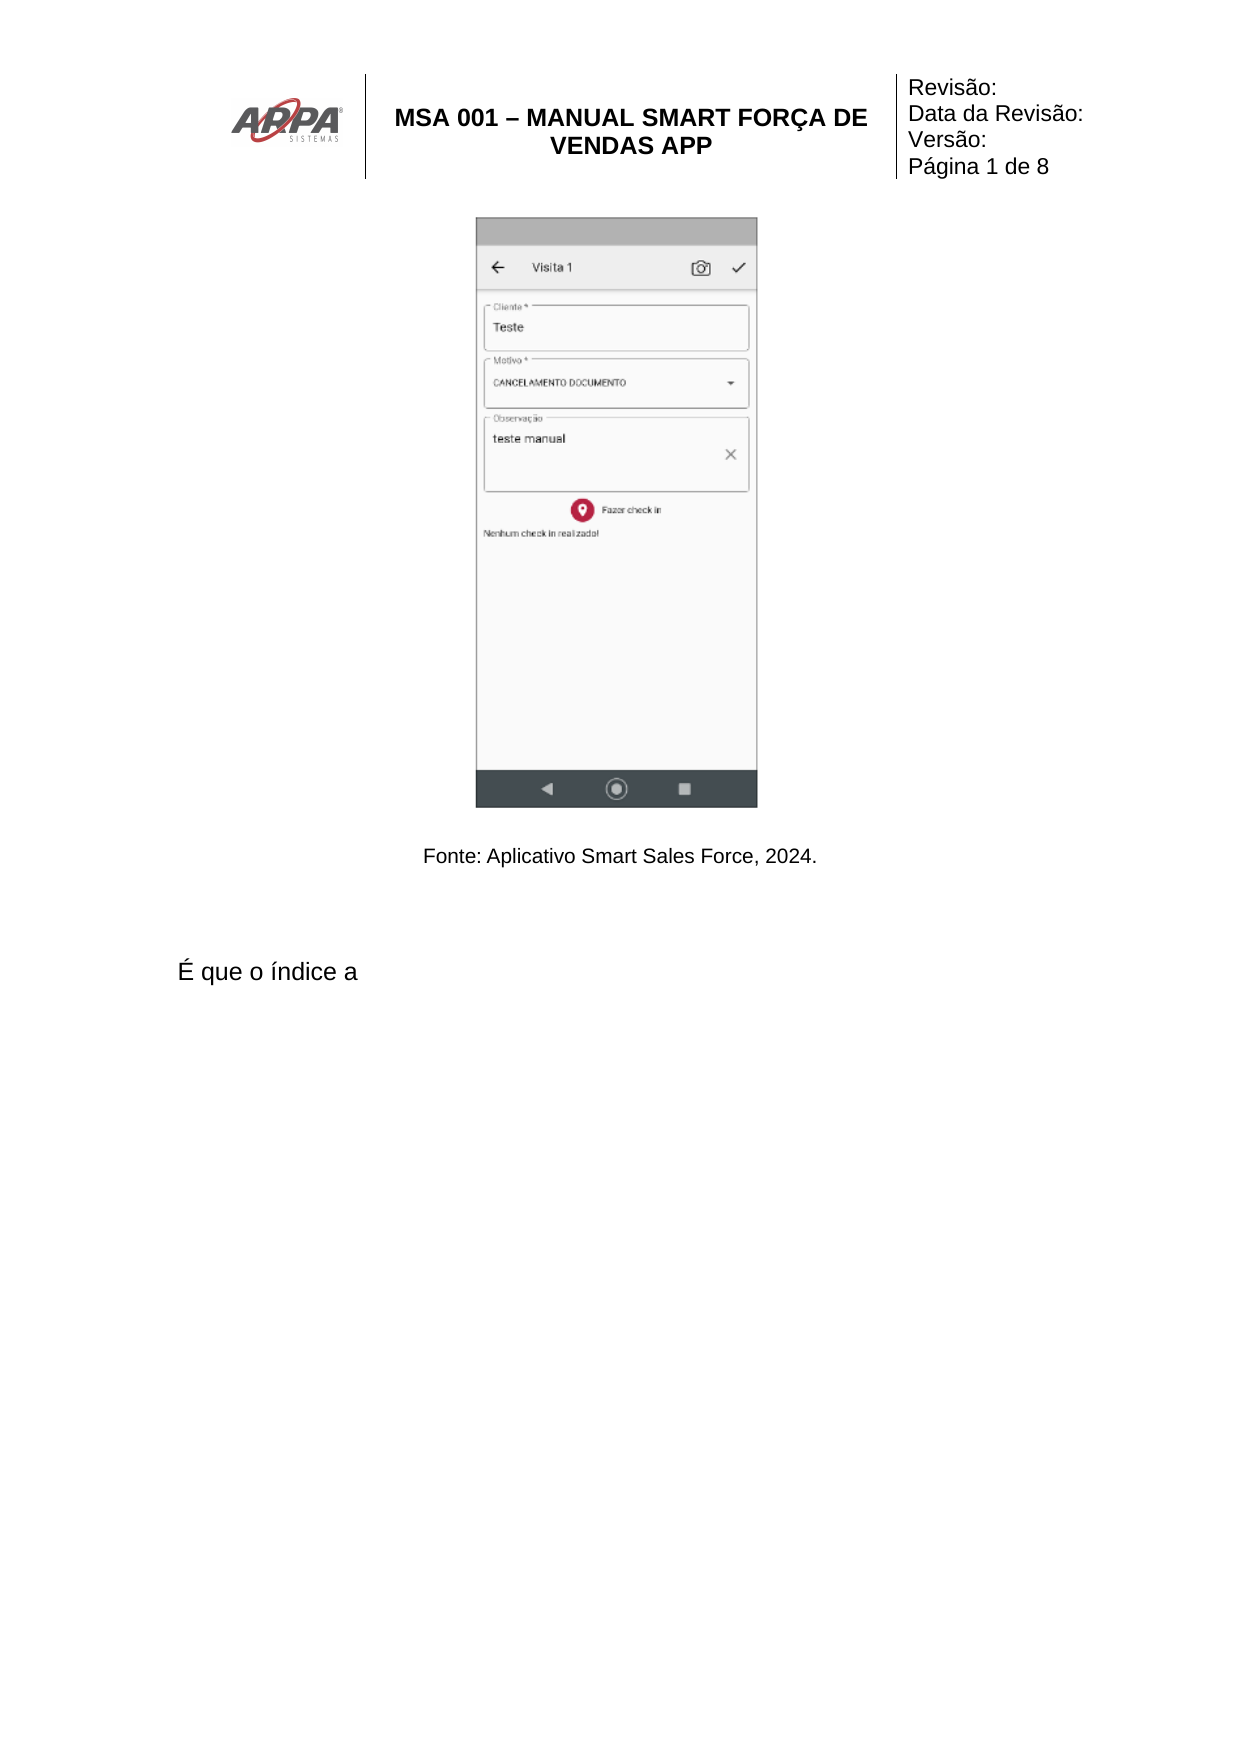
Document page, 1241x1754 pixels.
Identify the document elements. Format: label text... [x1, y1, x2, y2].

picture [463, 207, 778, 814]
picture [231, 98, 343, 147]
text É que o índice a [177, 956, 1063, 985]
text Fonte: Aplicativo Smart Sales Force, 2024. [177, 844, 1063, 868]
